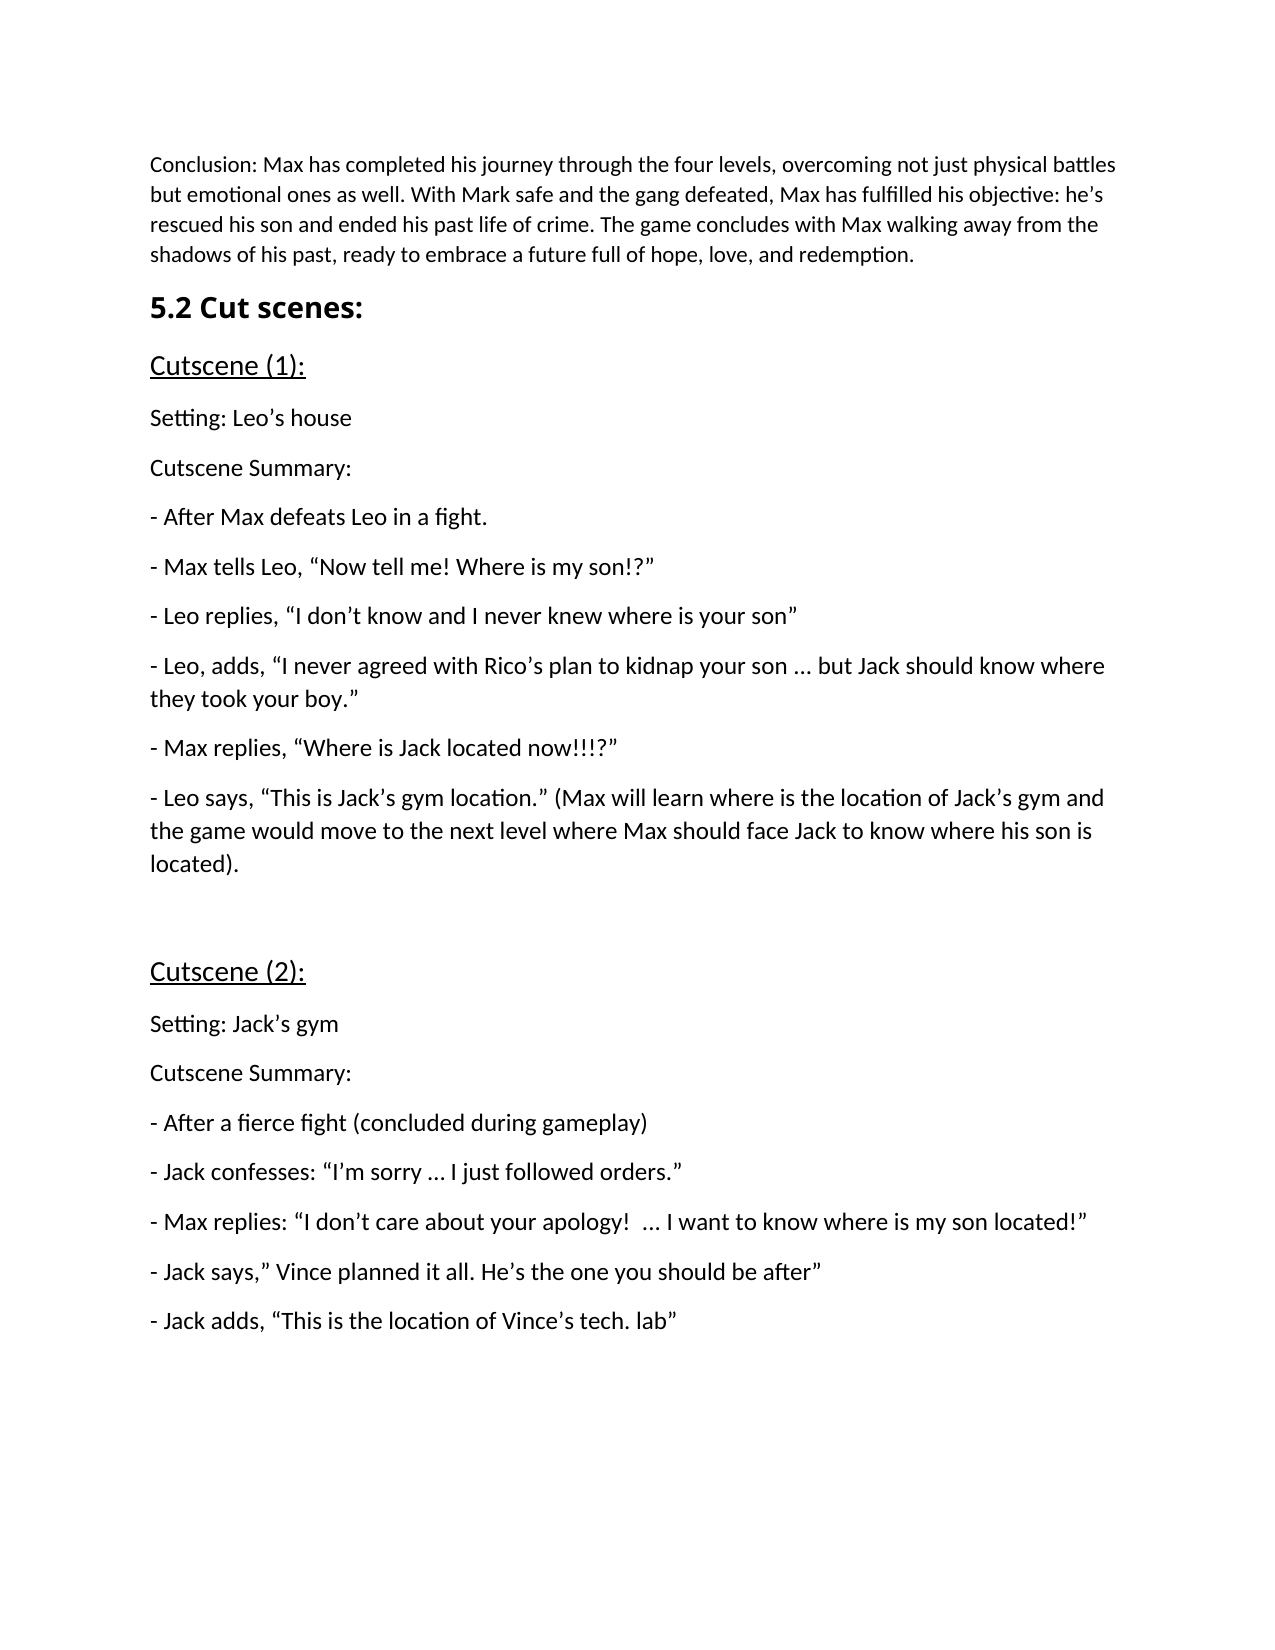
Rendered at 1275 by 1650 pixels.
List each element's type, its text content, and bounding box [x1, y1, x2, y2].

text Setting: Jack’s gym [150, 1008, 1125, 1038]
text Cutscene (2): [150, 953, 1125, 988]
text Setting: Leo’s house [150, 402, 1125, 433]
text - After Max defeats Leo in a fight. [150, 501, 1125, 532]
text - Leo, adds, “I never agreed with Rico’s plan to kidnap your son ... but Jack should know where they took your boy.” [150, 650, 1125, 713]
text - Max replies: “I don’t care about your apology! ... I want to know where is my son located!” [150, 1206, 1125, 1237]
text - Max replies, “Where is Jack located now!!!?” [150, 732, 1125, 763]
text Conclusion: Max has completed his journey through the four levels, overcoming not just physical battles but emotional ones as well. With Mark safe and the gang defeated, Max has fulfilled his objective: he’s rescued his son and ended his past life of crime. The game concludes with Max walking away from the shadows of his past, ready to embrace a future full of hope, love, and redemption. [150, 150, 1125, 269]
text - Jack says,” Vince planned it all. He’s the one you should be after” [150, 1256, 1125, 1286]
text - Leo replies, “I don’t know and I never knew where is your son” [150, 600, 1125, 631]
text 5.2 Cut scenes: [150, 287, 1125, 327]
text Cutscene Summary: [150, 452, 1125, 482]
text - Leo says, “This is Jack’s gym location.” (Max will learn where is the location of Jack’s gym and the game would move to the next level where Max should face Jack to know where his son is located). [150, 782, 1125, 878]
text - Jack adds, “This is the location of Vince’s tech. lab” [150, 1305, 1125, 1336]
text Cutscene (1): [150, 347, 1125, 383]
text - Max tells Leo, “Now tell me! Where is my son!?” [150, 551, 1125, 581]
text - Jack confesses: “I’m sorry … I just followed orders.” [150, 1156, 1125, 1187]
text Cutscene Summary: [150, 1057, 1125, 1088]
text - After a fierce fight (concluded during gameplay) [150, 1107, 1125, 1137]
